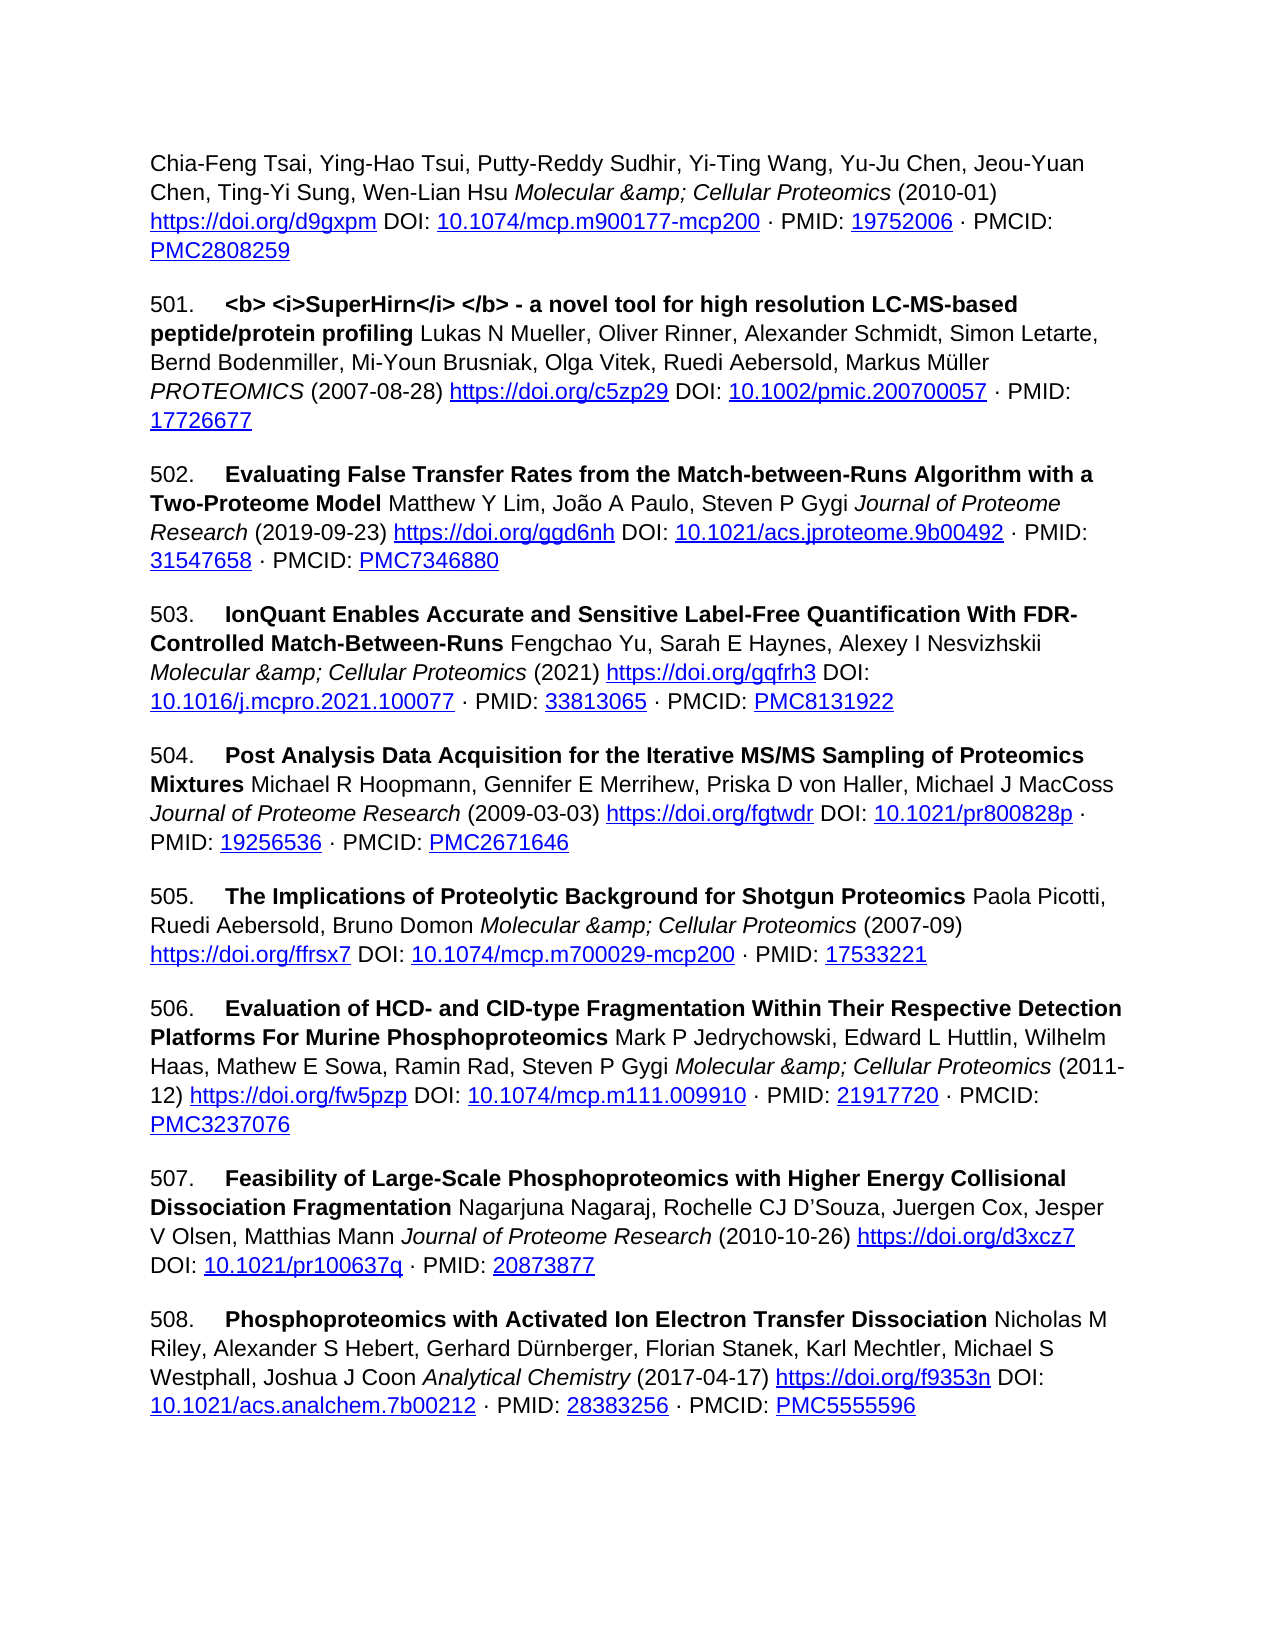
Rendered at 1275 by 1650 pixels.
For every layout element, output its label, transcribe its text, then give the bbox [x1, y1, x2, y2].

text 507. Feasibility of Large-Scale Phosphoproteomics with Higher Energy Collisional Dissociation Fragmentation Nagarjuna Nagaraj, Rochelle CJ D’Souza, Juergen Cox, Jesper V Olsen, Matthias Mann Journal of Proteome Research (2010-10-26) https://doi.org/d3xcz7 DOI: 10.1021/pr100637q · PMID: 20873877 [150, 1165, 1125, 1278]
text 506. Evaluation of HCD- and CID-type Fragmentation Within Their Respective Detection Platforms For Murine Phosphoproteomics Mark P Jedrychowski, Edward L Huttlin, Wilhelm Haas, Mathew E Sowa, Ramin Rad, Steven P Gygi Molecular &amp; Cellular Proteomics (2011-12) https://doi.org/fw5pzp DOI: 10.1074/mcp.m111.009910 · PMID: 21917720 · PMCID: PMC3237076 [150, 995, 1125, 1137]
text 501. <b> <i>SuperHirn</i> </b> - a novel tool for high resolution LC-MS-based peptide/protein profiling Lukas N Mueller, Oliver Rinner, Alexander Schmidt, Simon Letarte, Bernd Bodenmiller, Mi-Youn Brusniak, Olga Vitek, Ruedi Aebersold, Markus Müller PROTEOMICS (2007-08-28) https://doi.org/c5zp29 DOI: 10.1002/pmic.200700057 · PMID: 17726677 [150, 291, 1125, 433]
text 504. Post Analysis Data Acquisition for the Iterative MS/MS Sampling of Proteomics Mixtures Michael R Hoopmann, Gennifer E Merrihew, Priska D von Haller, Michael J MacCoss Journal of Proteome Research (2009-03-03) https://doi.org/fgtwdr DOI: 10.1021/pr800828p · PMID: 19256536 · PMCID: PMC2671646 [150, 742, 1125, 856]
text 508. Phosphoproteomics with Activated Ion Electron Transfer Dissociation Nicholas M Riley, Alexander S Hebert, Gerhard Dürnberger, Florian Stanek, Karl Mechtler, Michael S Westphall, Joshua J Coon Analytical Chemistry (2017-04-17) https://doi.org/f9353n DOI: 10.1021/acs.analchem.7b00212 · PMID: 28383256 · PMCID: PMC5555596 [150, 1306, 1125, 1419]
text 502. Evaluating False Transfer Rates from the Match-between-Runs Algorithm with a Two-Proteome Model Matthew Y Lim, João A Paulo, Steven P Gygi Journal of Proteome Research (2019-09-23) https://doi.org/ggd6nh DOI: 10.1021/acs.jproteome.9b00492 · PMID: 31547658 · PMCID: PMC7346880 [150, 461, 1125, 574]
text 503. IonQuant Enables Accurate and Sensitive Label-Free Quantification With FDR-Controlled Match-Between-Runs Fengchao Yu, Sarah E Haynes, Alexey I Nesvizhskii Molecular &amp; Cellular Proteomics (2021) https://doi.org/gqfrh3 DOI: 10.1016/j.mcpro.2021.100077 · PMID: 33813065 · PMCID: PMC8131922 [150, 601, 1125, 715]
text 505. The Implications of Proteolytic Background for Shotgun Proteomics Paola Picotti, Ruedi Aebersold, Bruno Domon Molecular &amp; Cellular Proteomics (2007-09) https://doi.org/ffrsx7 DOI: 10.1074/mcp.m700029-mcp200 · PMID: 17533221 [150, 883, 1125, 967]
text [150, 150, 1125, 263]
